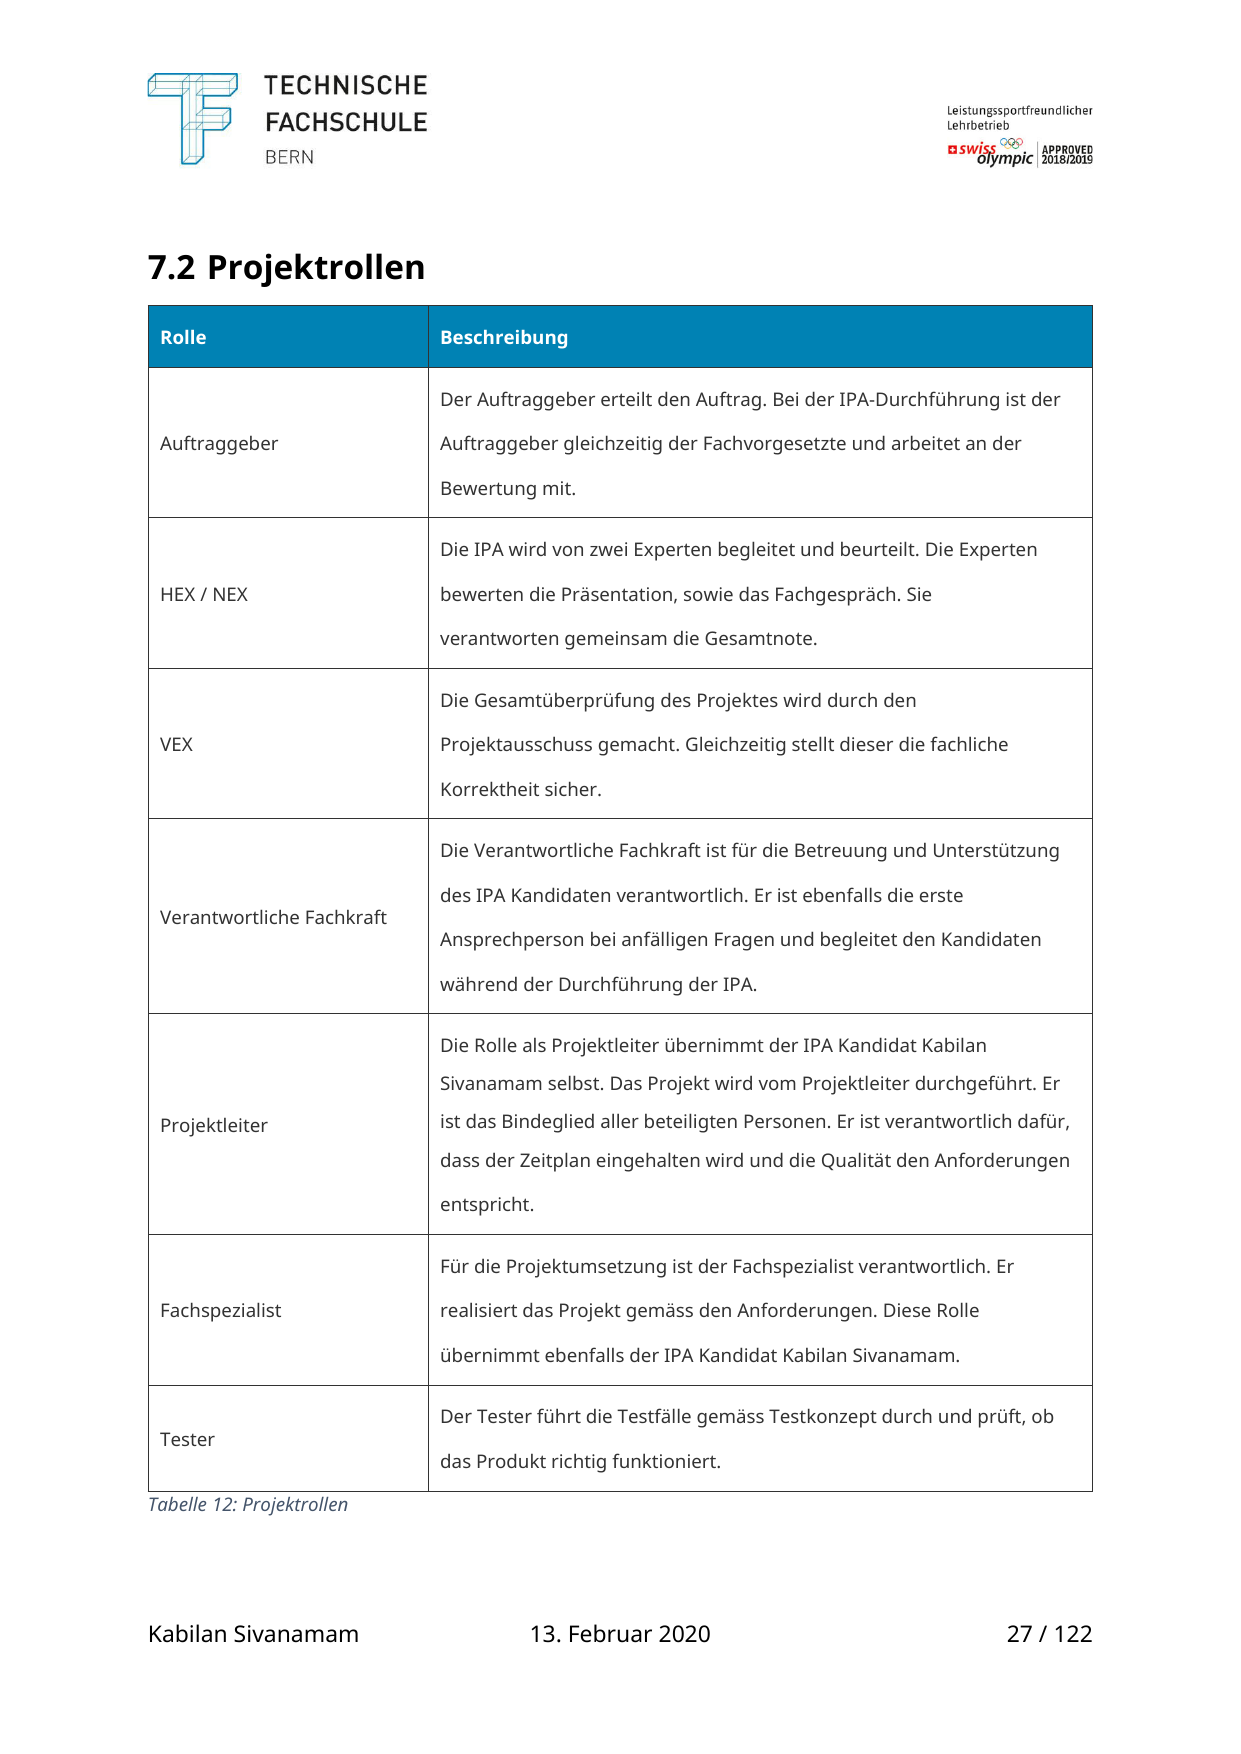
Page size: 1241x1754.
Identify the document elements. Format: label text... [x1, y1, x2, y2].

text Tabelle 12: Projektrollen [148, 1492, 1093, 1517]
picture [147, 73, 1093, 196]
table_header Beschreibung [429, 306, 1092, 367]
table_cell VEX [149, 669, 428, 818]
table_cell Verantwortliche Fachkraft [149, 819, 428, 1013]
table_cell Für die Projektumsetzung ist der Fachspezialist verantwortlich. Er realisiert das Projekt gemäss den Anforderungen. Diese Rolle übernimmt ebenfalls der IPA Kandidat Kabilan Sivanamam. [429, 1235, 1092, 1384]
table_cell Die Gesamtüberprüfung des Projektes wird durch den Projektausschuss gemacht. Gleichzeitig stellt dieser die fachliche Korrektheit sicher. [429, 669, 1092, 818]
table_header Rolle [149, 306, 428, 367]
table_cell Fachspezialist [149, 1235, 428, 1384]
table_cell Tester [149, 1386, 428, 1491]
table_cell Der Tester führt die Testfälle gemäss Testkonzept durch und prüft, ob das Produkt richtig funktioniert. [429, 1386, 1092, 1491]
table_cell Der Auftraggeber erteilt den Auftrag. Bei der IPA-Durchführung ist der Auftraggeber gleichzeitig der Fachvorgesetzte und arbeitet an der Bewertung mit. [429, 368, 1092, 517]
table_cell Die Rolle als Projektleiter übernimmt der IPA Kandidat Kabilan Sivanamam selbst. Das Projekt wird vom Projektleiter durchgeführt. Er ist das Bindeglied aller beteiligten Personen. Er ist verantwortlich dafür, dass der Zeitplan eingehalten wird und die Qualität den Anforderungen entspricht. [429, 1014, 1092, 1234]
subtitle Projektrollen [148, 244, 1093, 289]
table_cell Projektleiter [149, 1014, 428, 1234]
table_cell Die IPA wird von zwei Experten begleitet und beurteilt. Die Experten bewerten die Präsentation, sowie das Fachgespräch. Sie verantworten gemeinsam die Gesamtnote. [429, 518, 1092, 668]
table_cell Die Verantwortliche Fachkraft ist für die Betreuung und Unterstützung des IPA Kandidaten verantwortlich. Er ist ebenfalls die erste Ansprechperson bei anfälligen Fragen und begleitet den Kandidaten während der Durchführung der IPA. [429, 819, 1092, 1013]
table_cell Auftraggeber [149, 368, 428, 517]
table_cell HEX / NEX [149, 518, 428, 668]
